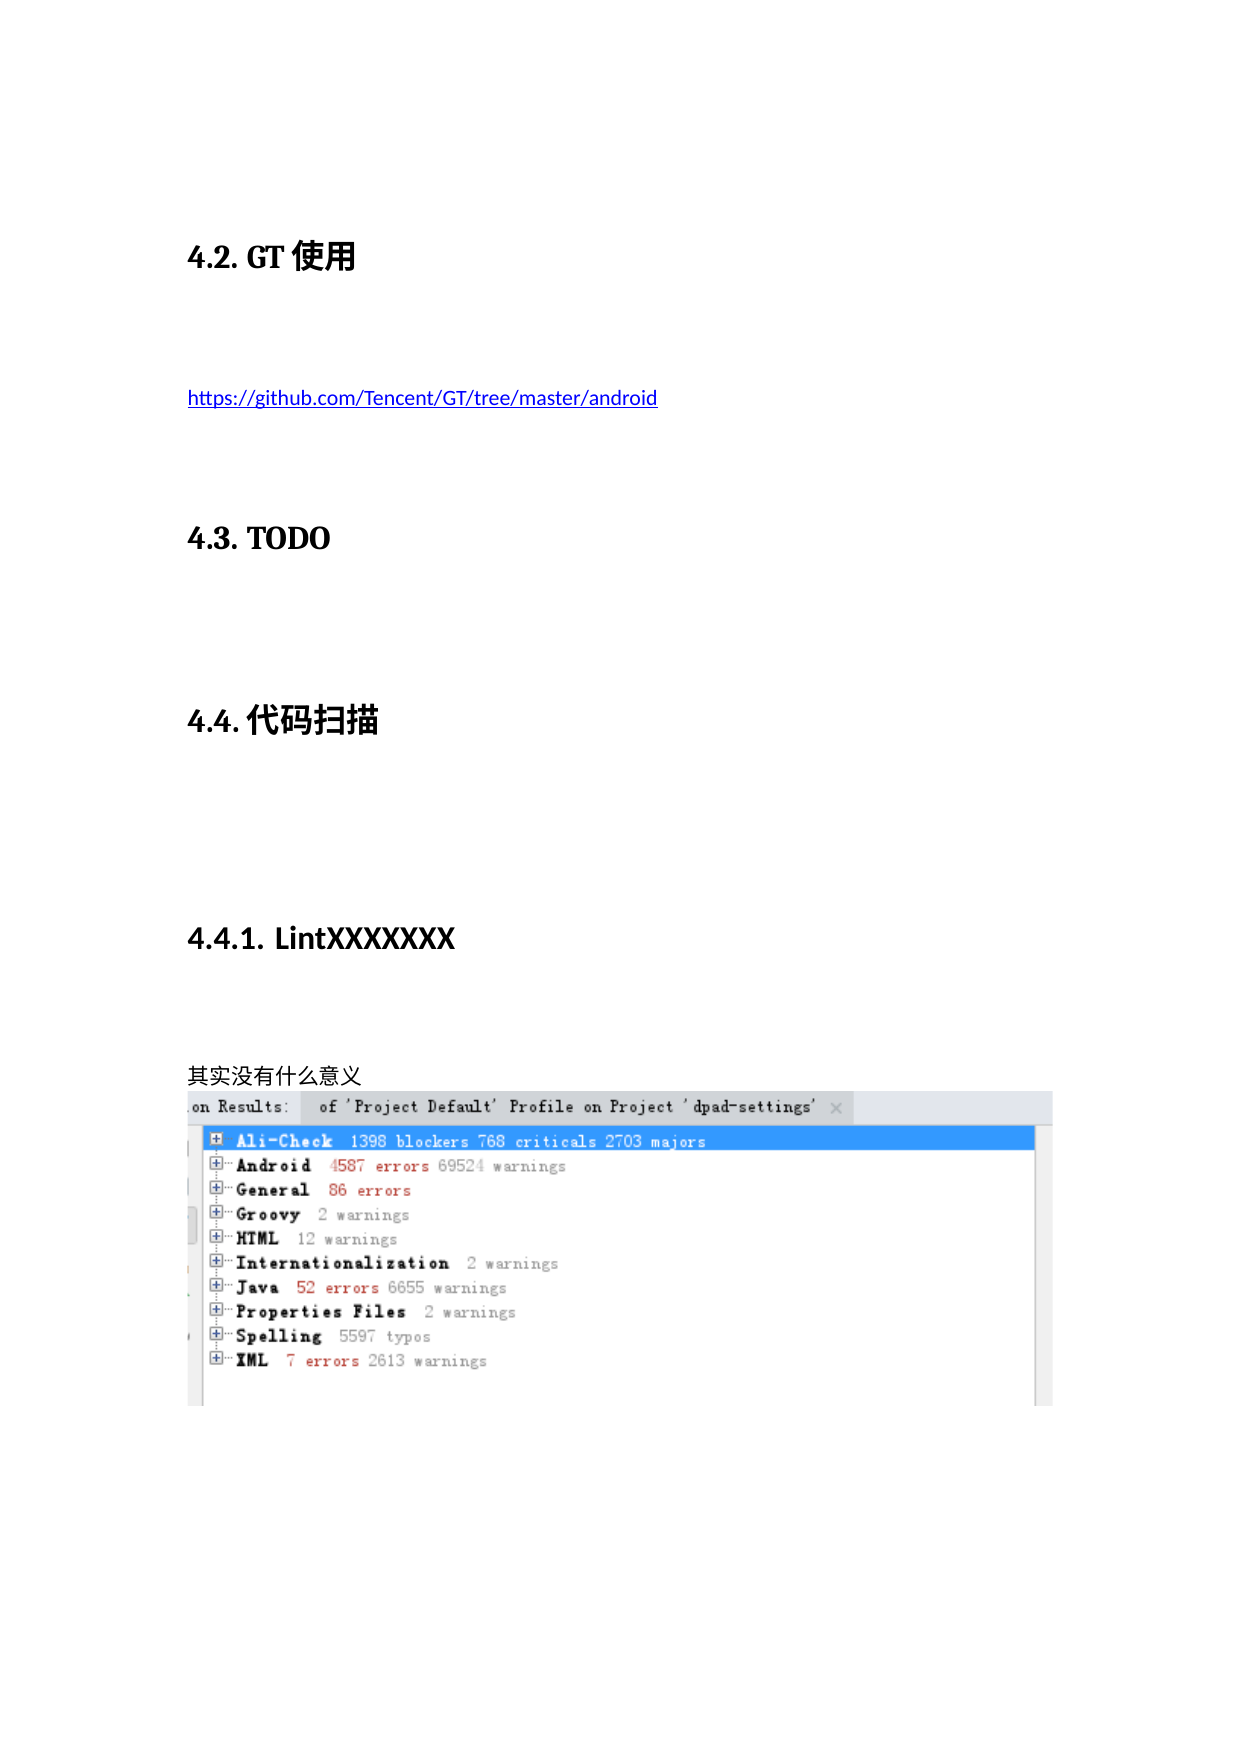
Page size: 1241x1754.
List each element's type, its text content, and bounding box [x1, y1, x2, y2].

subtitle GT使用 [187, 222, 1053, 287]
picture [187, 1091, 1053, 1406]
text 其实没有什么意义 [187, 1059, 1053, 1091]
subtitle 代码扫描 [187, 685, 1053, 750]
subtitle TODO [187, 506, 1053, 571]
text https://github.com/Tencent/GT/tree/master/android [187, 381, 1053, 414]
subtitle LintXXXXXXX [187, 905, 1053, 970]
